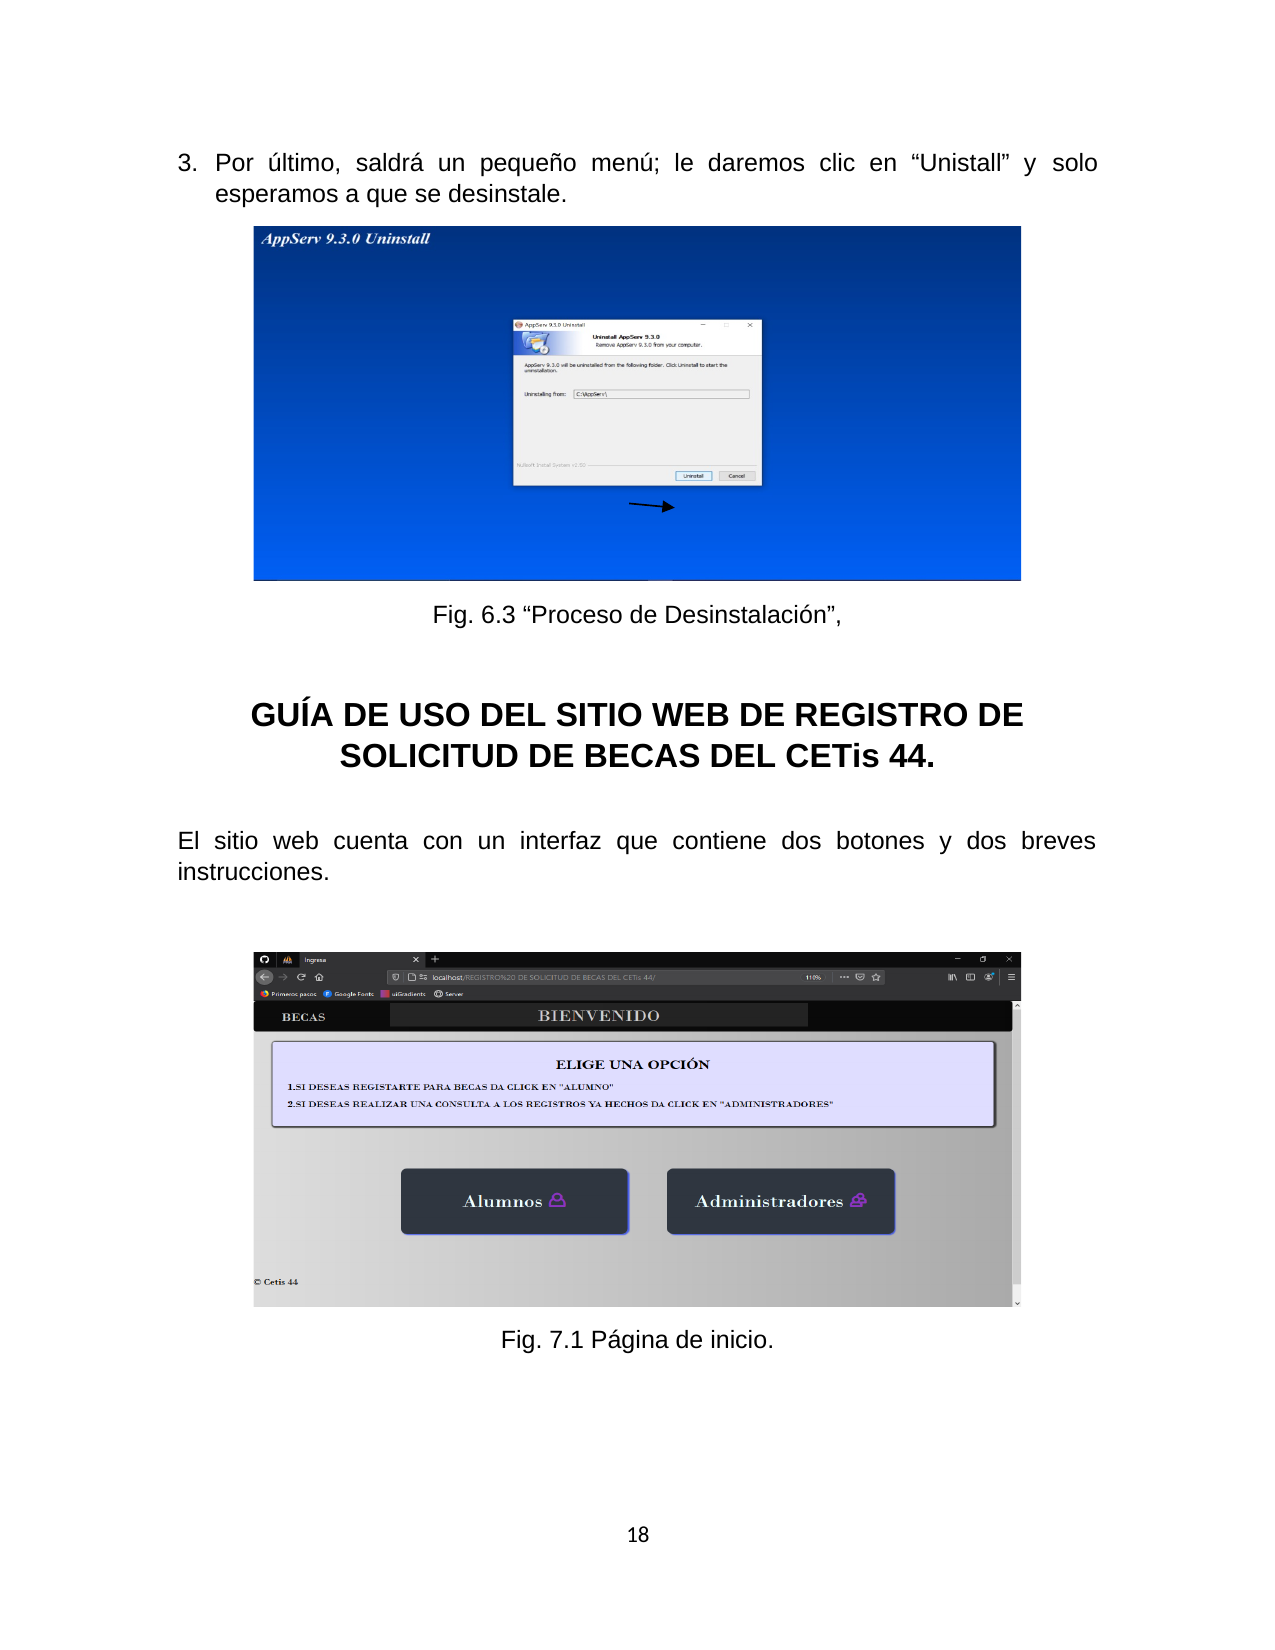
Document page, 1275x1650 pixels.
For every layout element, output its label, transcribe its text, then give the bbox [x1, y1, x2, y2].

picture [253, 226, 1022, 581]
text Fig. 7.1 Página de inicio. [177, 1325, 1098, 1354]
text Fig. 6.3 “Proceso de Desinstalación”, [177, 599, 1098, 628]
subtitle GUÍA DE USO DEL SITIO WEB DE REGISTRO DE SOLICITUD DE BECAS DEL CETis 44. [177, 695, 1098, 775]
picture [253, 952, 1022, 1307]
list Por último, saldrá un pequeño menú; le daremos clic en “Unistall” y solo esperamos a que se desinstale. [177, 148, 1098, 207]
text El sitio web cuenta con un interfaz que contiene dos botones y dos breves instrucciones. [177, 826, 1098, 885]
